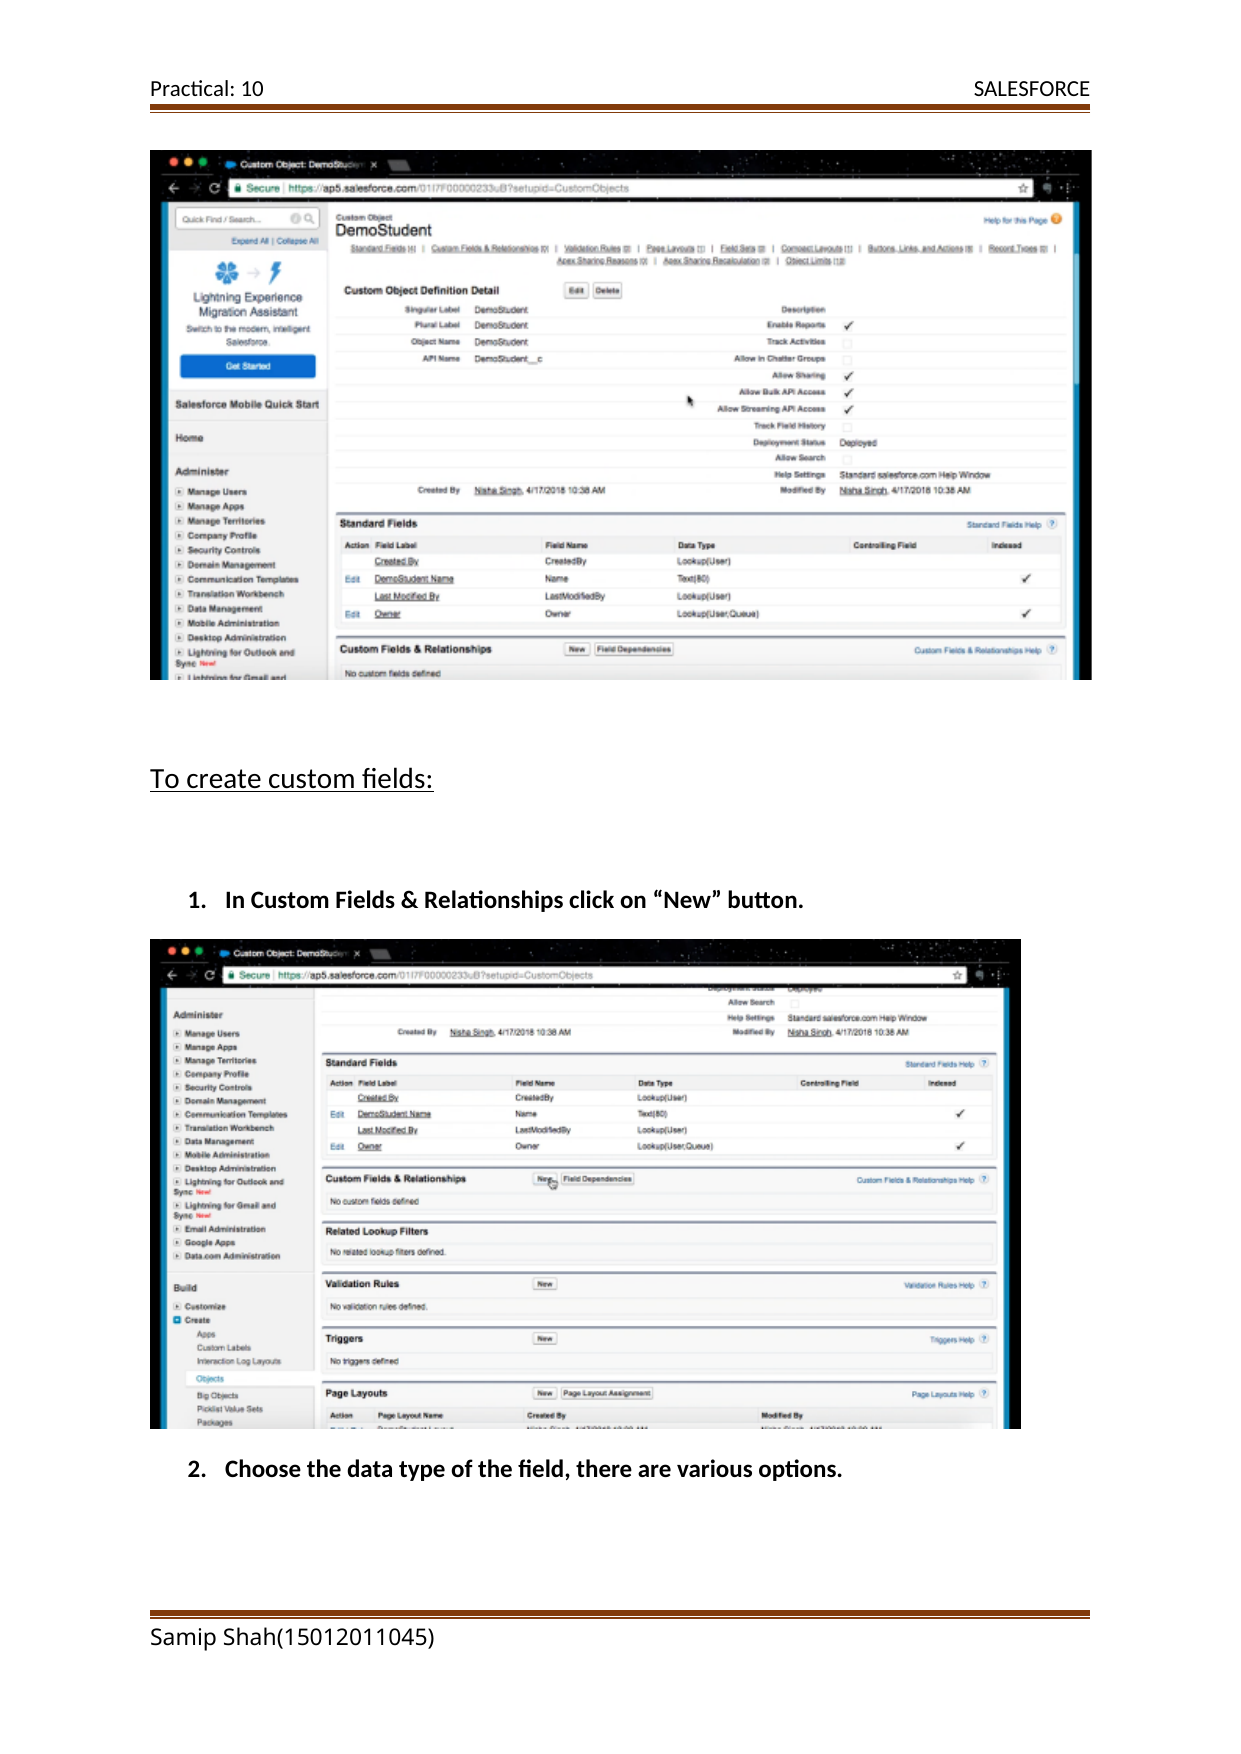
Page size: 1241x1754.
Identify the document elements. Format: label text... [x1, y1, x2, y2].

text To create custom fields: [150, 760, 1090, 796]
list Choose the data type of the field, there are various options. [187, 1454, 1090, 1484]
list In Custom Fields & Relationships click on “New” button. [187, 884, 1090, 914]
picture [150, 939, 1021, 1429]
picture [150, 150, 1092, 680]
